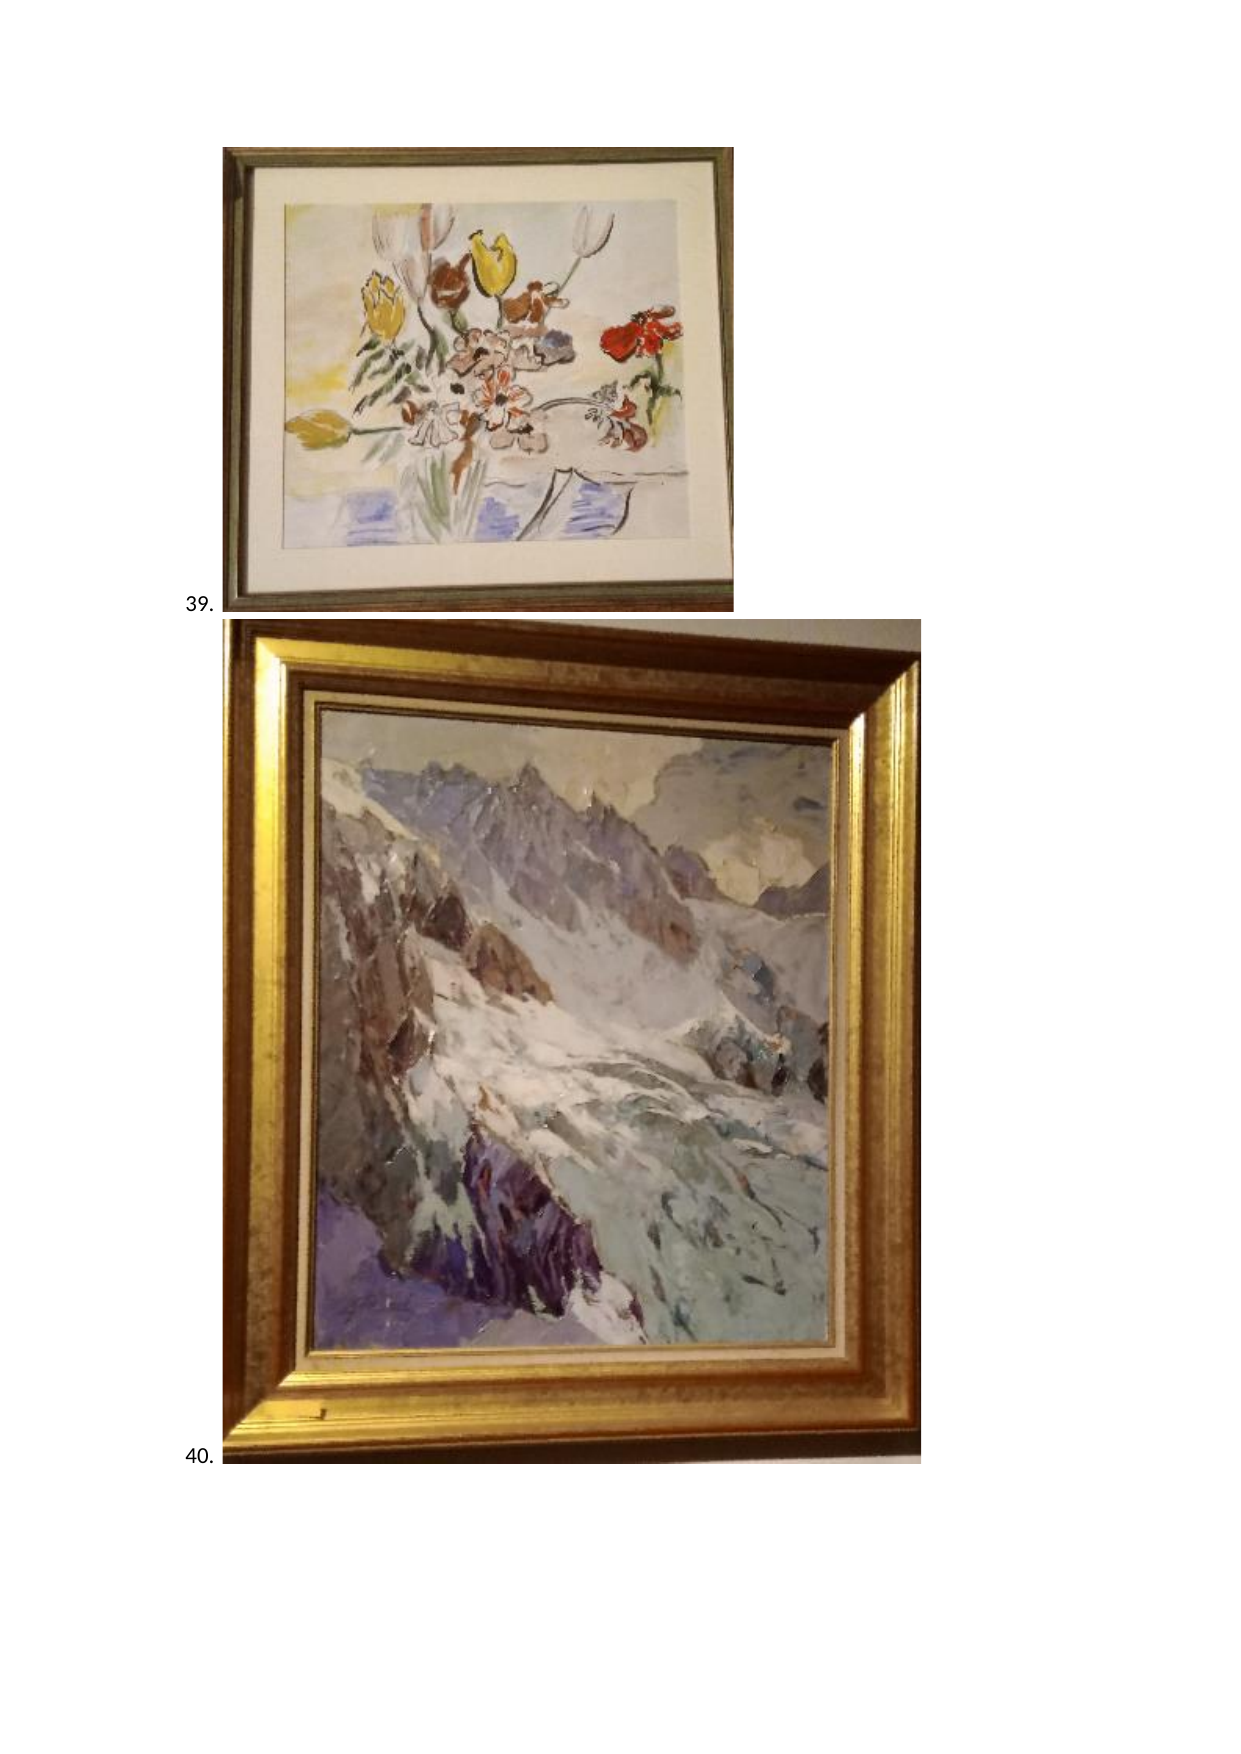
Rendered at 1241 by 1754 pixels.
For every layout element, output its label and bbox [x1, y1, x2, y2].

picture [222, 619, 922, 1464]
picture [222, 147, 734, 612]
